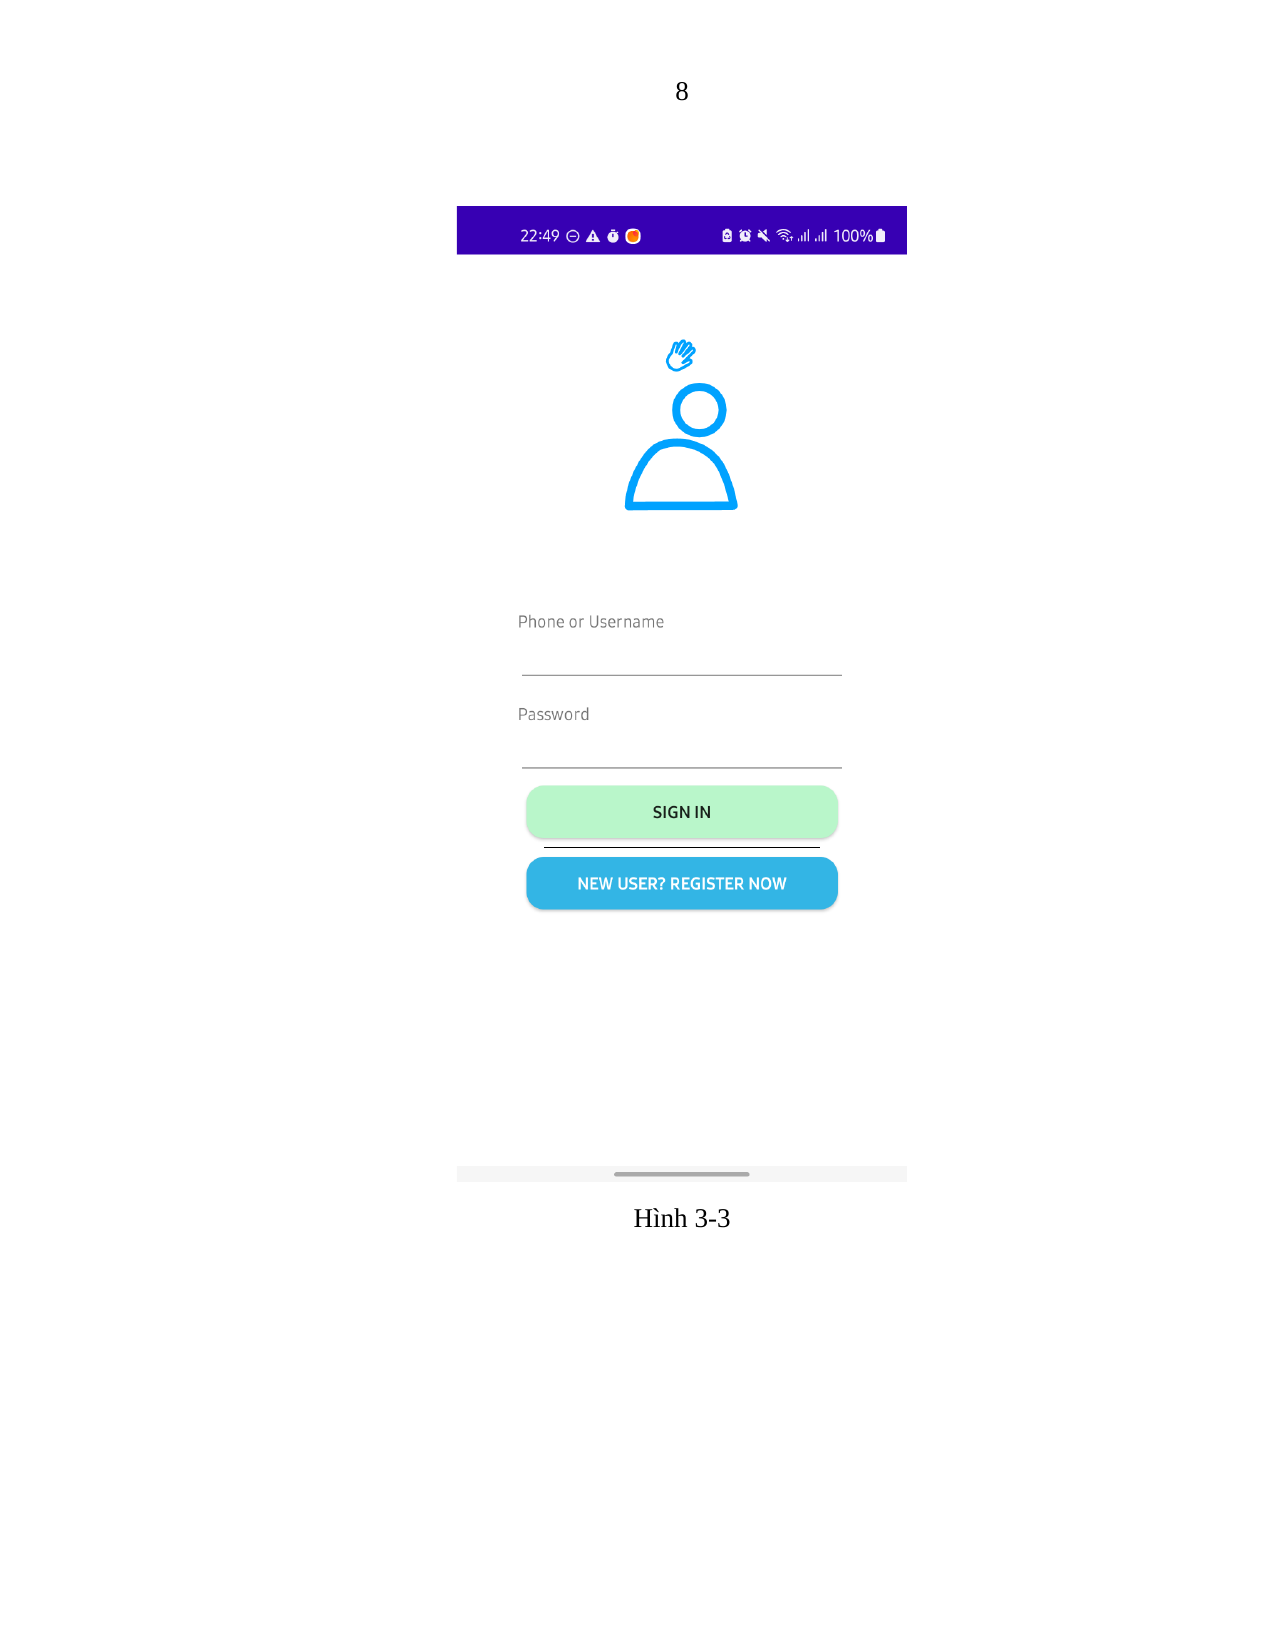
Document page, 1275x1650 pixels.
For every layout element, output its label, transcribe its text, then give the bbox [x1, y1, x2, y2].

text Hình 3-3 [207, 1202, 1157, 1234]
picture [456, 206, 907, 1182]
